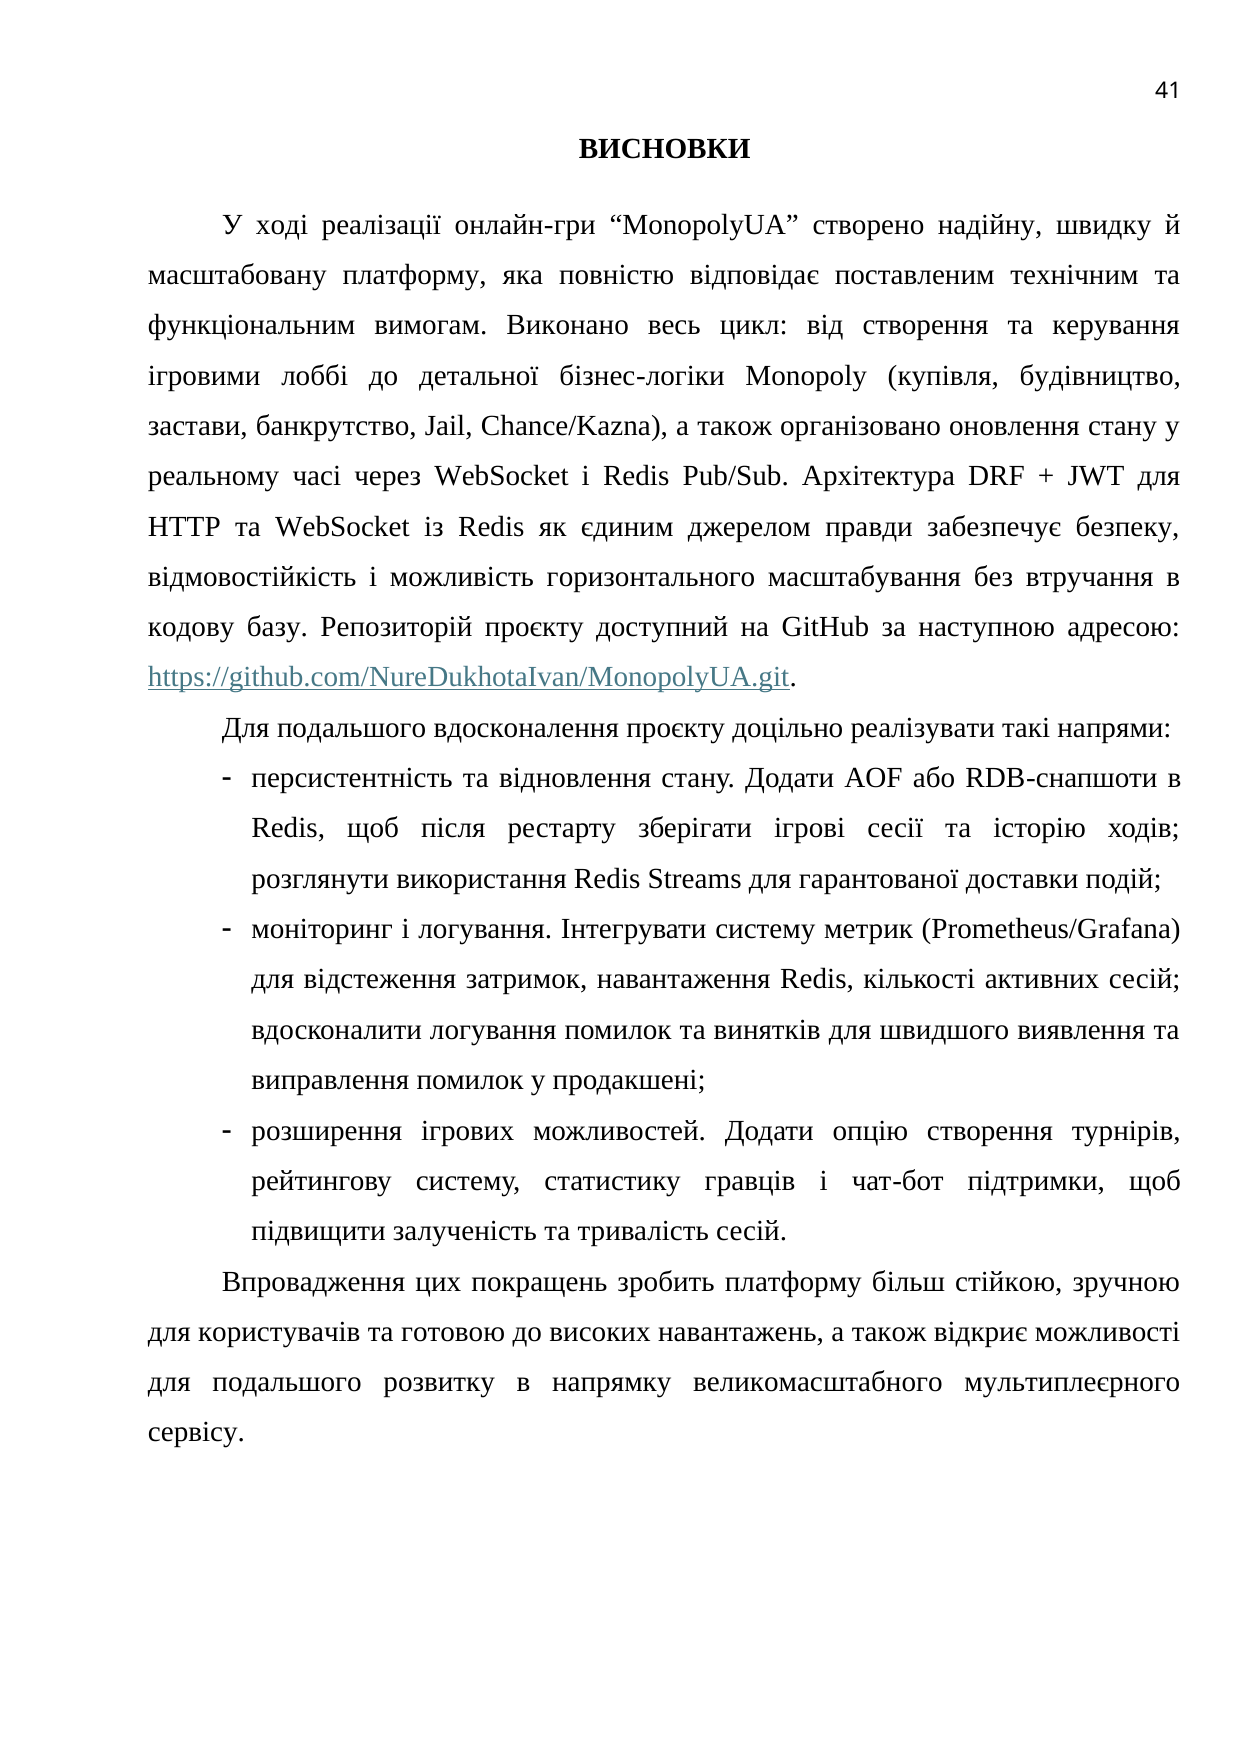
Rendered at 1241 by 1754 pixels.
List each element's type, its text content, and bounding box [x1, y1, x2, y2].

text ВИСНОВКИ [148, 131, 1181, 165]
list моніторинг і логування. Інтегрувати систему метрик (Prometheus/Grafana) для відстеження затримок, навантаження Redis, кількості активних сесій; вдосконалити логування помилок та винятків для швидшого виявлення та виправлення помилок у продакшені; [222, 911, 1181, 1096]
text Для подальшого вдосконалення проєкту доцільно реалізувати такі напрями: [148, 710, 1181, 743]
text Впровадження цих покращень зробить платформу більш стійкою, зручною для користувачів та готовою до високих навантажень, а також відкриє можливості для подальшого розвитку в напрямку великомасштабного мультиплеєрного сервісу. [148, 1264, 1181, 1448]
list розширення ігрових можливостей. Додати опцію створення турнірів, рейтингову систему, статистику гравців і чат-бот підтримки, щоб підвищити залученість та тривалість сесій. [222, 1113, 1181, 1247]
text У ході реалізації онлайн-гри “MonopolyUA” створено надійну, швидку й масштабовану платформу, яка повністю відповідає поставленим технічним та функціональним вимогам. Виконано весь цикл: від створення та керування ігровими лоббі до детальної бізнес-логіки Monopoly (купівля, будівництво, застави, банкрутство, Jail, Chance/Kazna), а також організовано оновлення стану у реальному часі через WebSocket і Redis Pub/Sub. Архітектура DRF + JWT для HTTP та WebSocket із Redis як єдиним джерелом правди забезпечує безпеку, відмовостійкість і можливість горизонтального масштабування без втручання в кодову базу. Репозиторій проєкту доступний на GitHub за наступною адресою: https://github.com/NureDukhotaIvan/MonopolyUA.git. [148, 207, 1181, 693]
list персистентність та відновлення стану. Додати AOF або RDB-снапшоти в Redis, щоб після рестарту зберігати ігрові сесії та історію ходів; розглянути використання Redis Streams для гарантованої доставки подій; [222, 760, 1181, 894]
